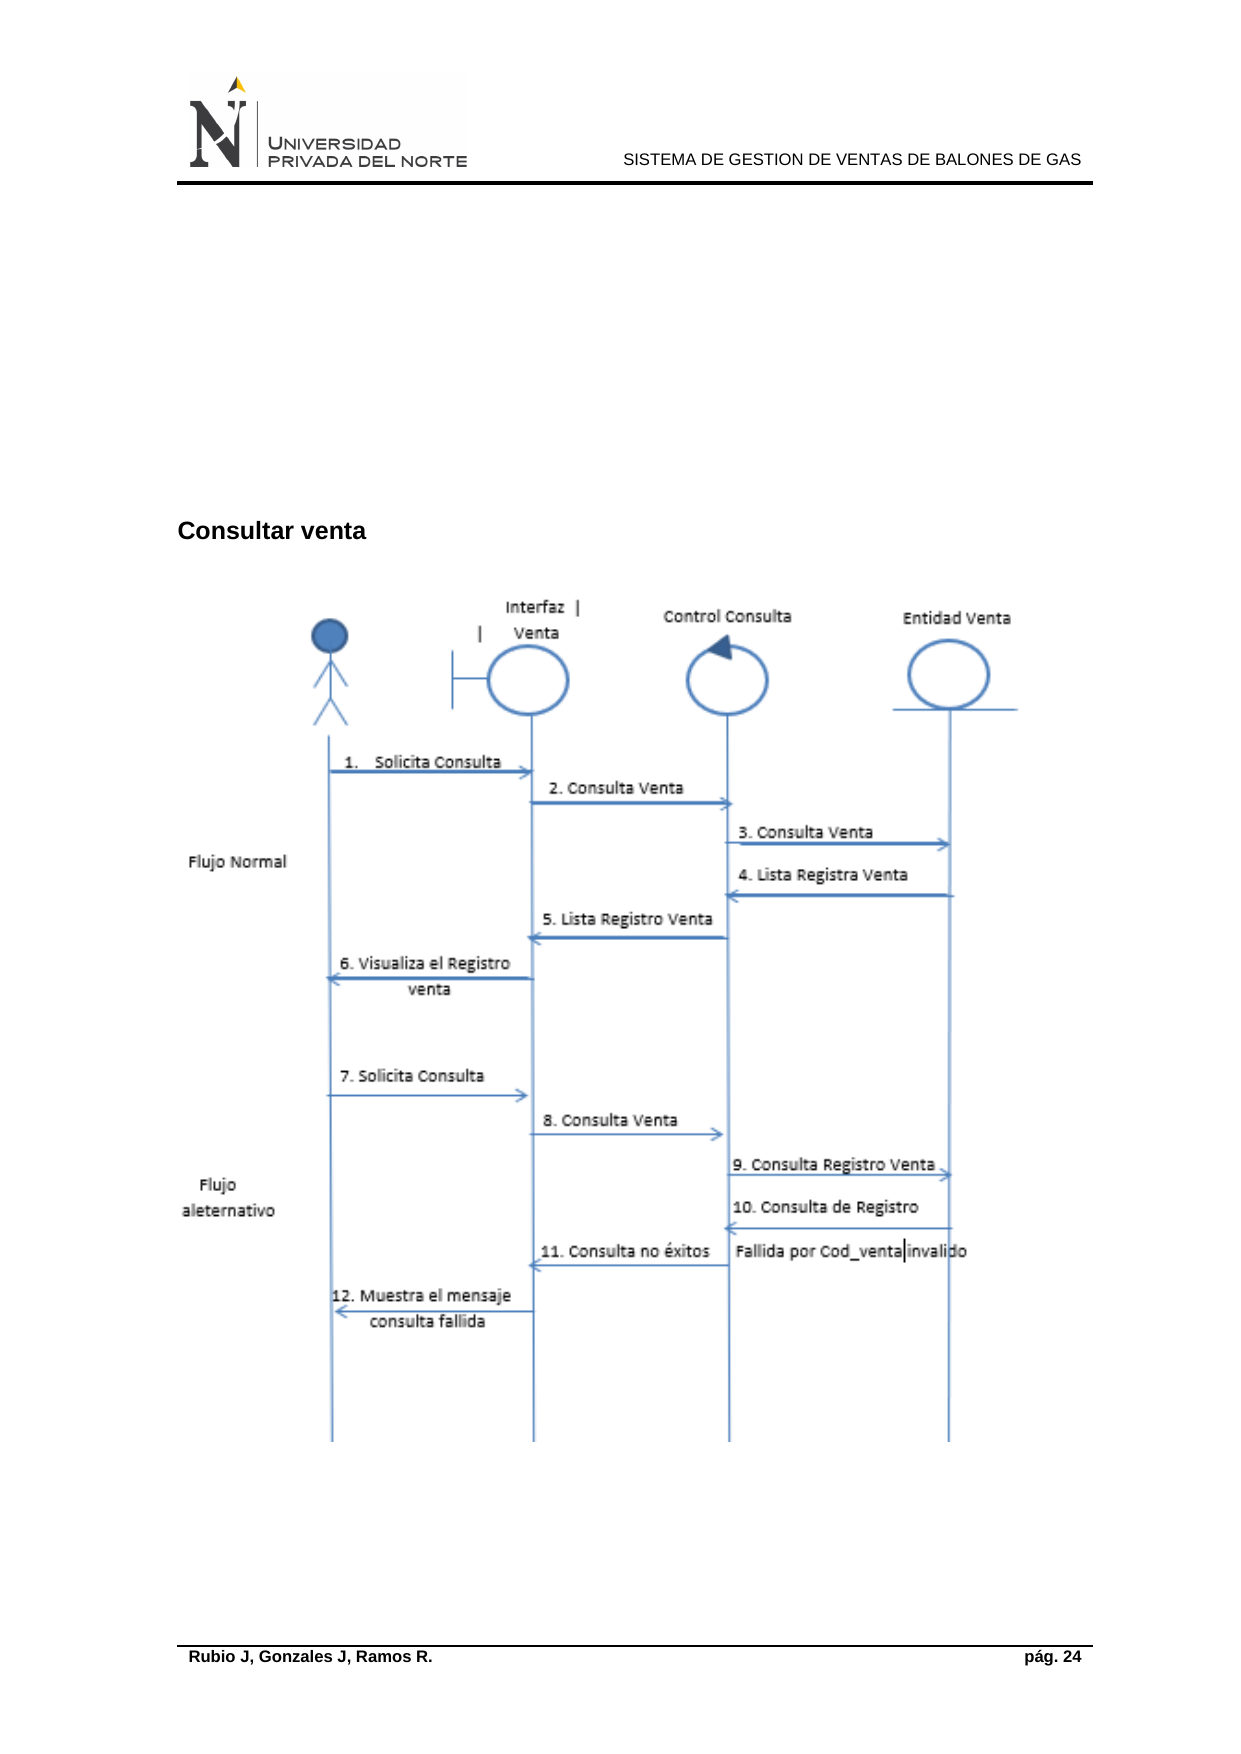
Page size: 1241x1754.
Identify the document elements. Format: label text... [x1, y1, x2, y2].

text Consultar venta [177, 516, 1092, 544]
picture [177, 569, 1083, 1442]
picture [188, 73, 469, 169]
